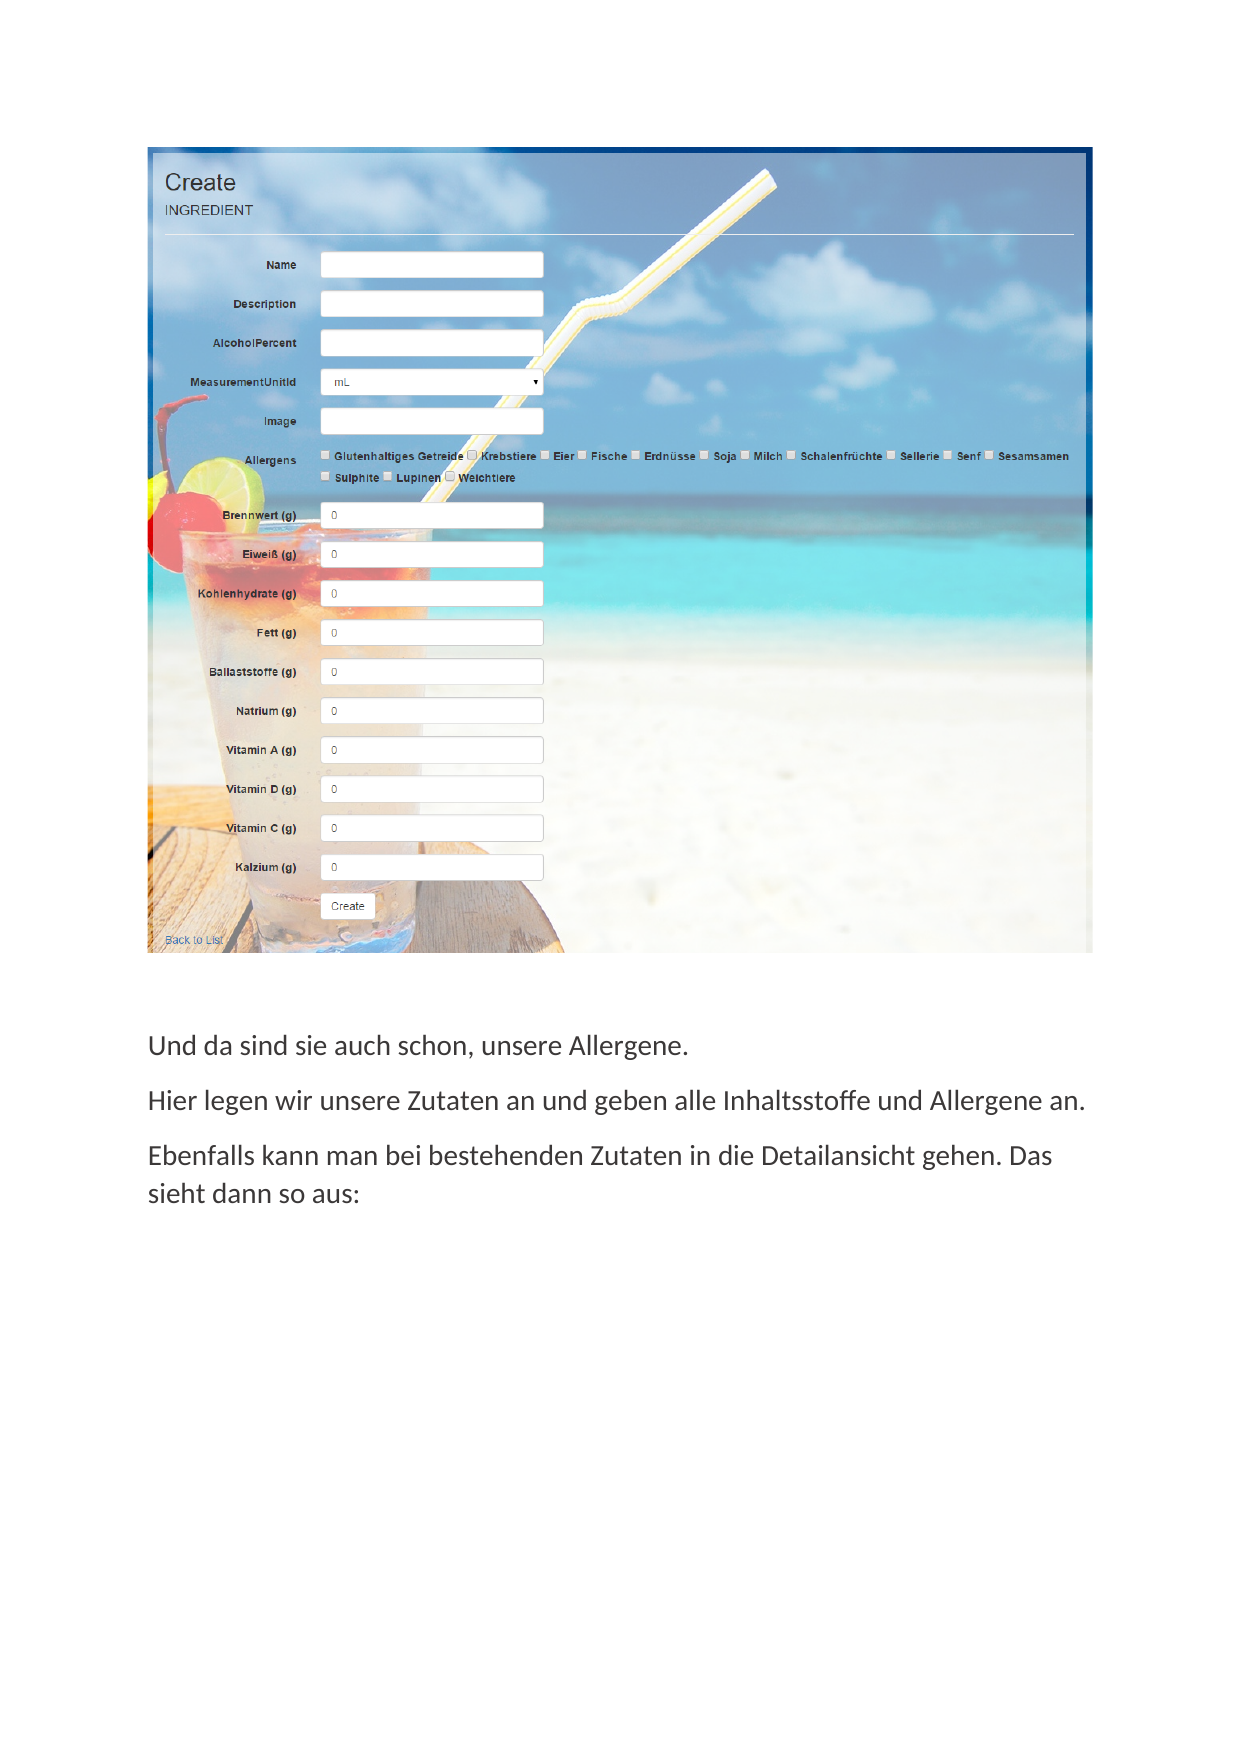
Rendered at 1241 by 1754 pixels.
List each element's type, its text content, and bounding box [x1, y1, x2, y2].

text Und da sind sie auch schon, unsere Allergene. [148, 1027, 1093, 1063]
text Hier legen wir unsere Zutaten an und geben alle Inhaltsstoffe und Allergene an. [148, 1082, 1093, 1118]
text Ebenfalls kann man bei bestehenden Zutaten in die Detailansicht gehen. Das sieht dann so aus: [148, 1137, 1093, 1211]
picture [147, 147, 1093, 953]
